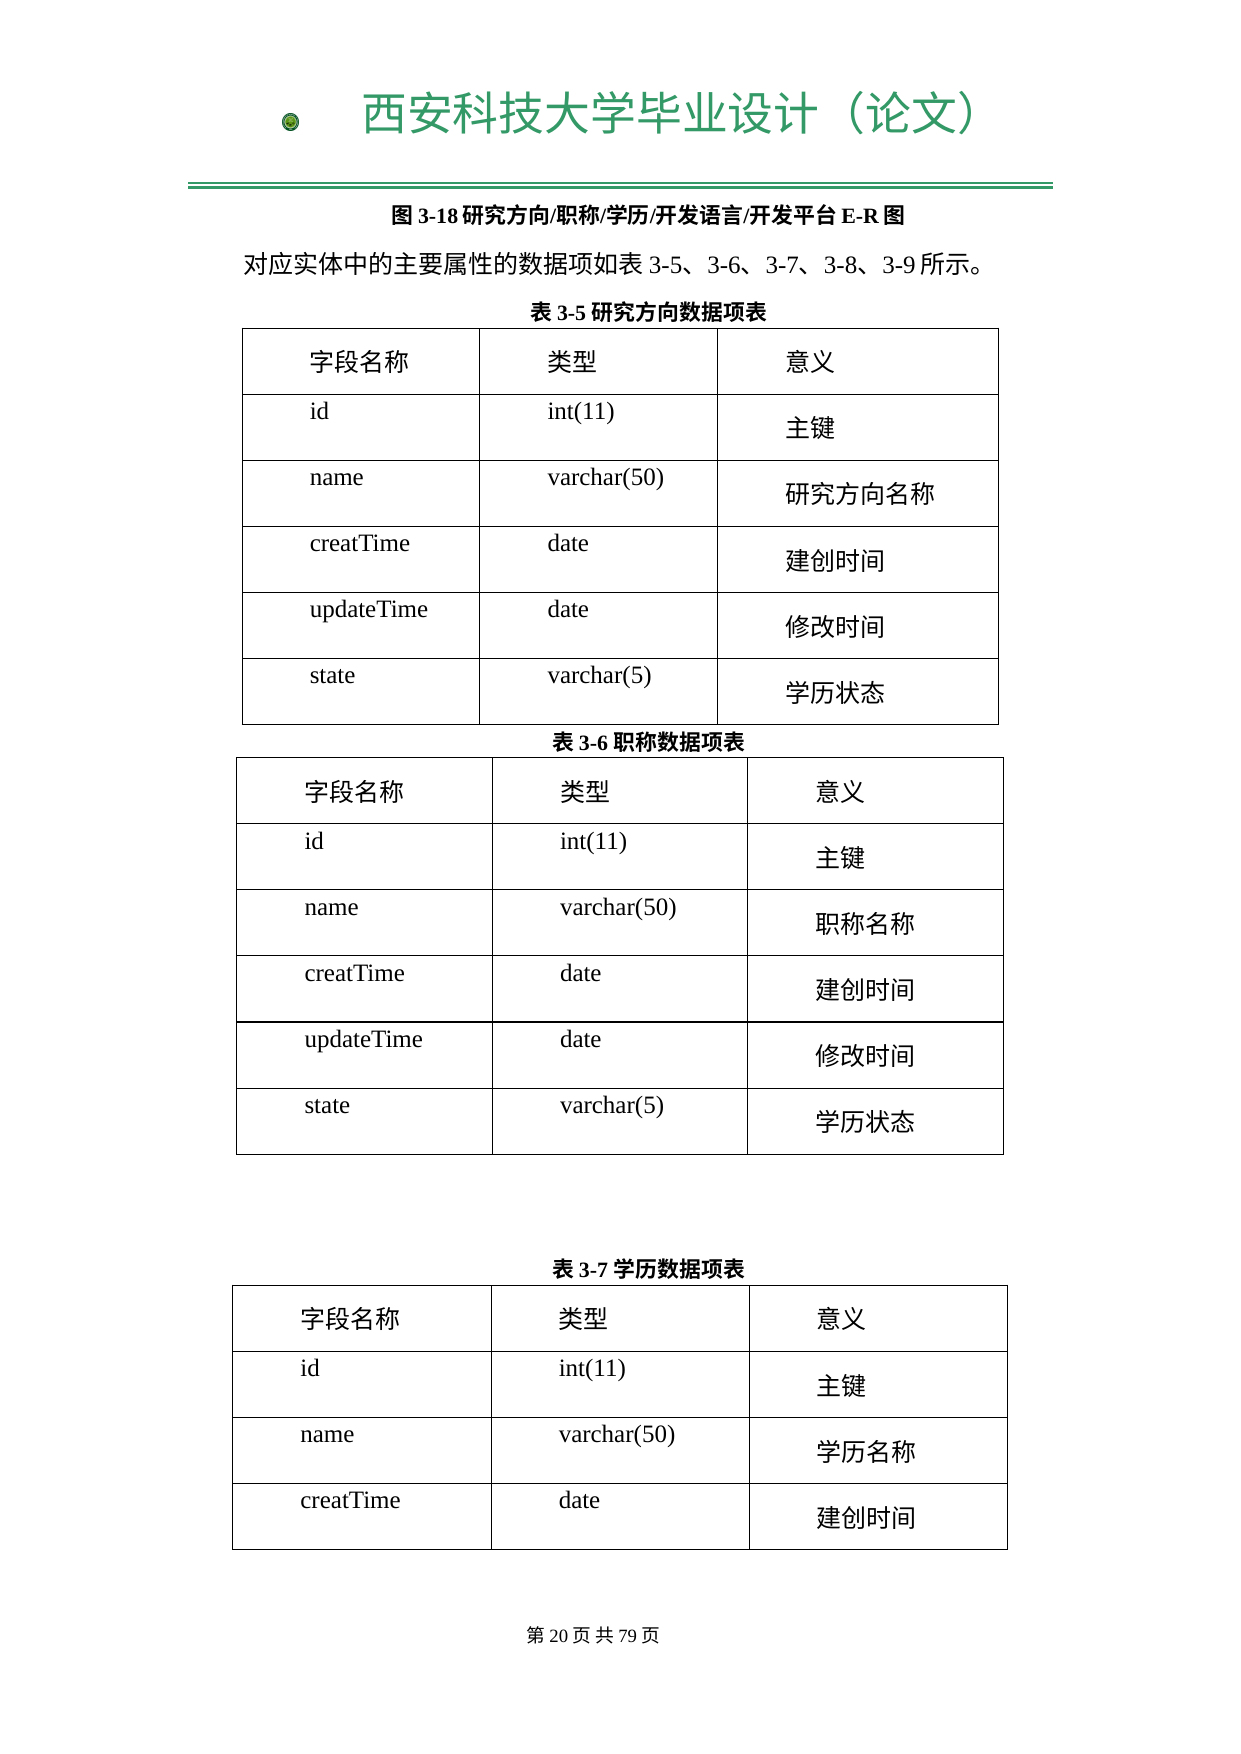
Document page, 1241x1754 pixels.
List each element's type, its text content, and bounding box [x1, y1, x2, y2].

table_cell varchar(50) [480, 461, 717, 526]
table_cell date [493, 956, 747, 1021]
table_cell 研究方向名称 [718, 461, 998, 526]
table_cell int(11) [480, 395, 717, 459]
table_header 类型 [493, 758, 747, 823]
table_header 意义 [750, 1286, 1007, 1351]
table_cell id [243, 395, 479, 459]
table_cell date [480, 527, 717, 592]
table_cell creatTime [243, 527, 479, 592]
table_cell varchar(5) [493, 1089, 747, 1153]
table_cell 学历状态 [718, 659, 998, 724]
table_cell 建创时间 [750, 1484, 1007, 1549]
text 对应实体中的主要属性的数据项如表3-5、3-6、3-7、3-8、3-9所示。 [187, 230, 1053, 295]
table_cell creatTime [233, 1484, 491, 1549]
picture [282, 113, 299, 131]
text 表 3-6 职称数据项表 [187, 725, 1053, 757]
table_cell varchar(50) [493, 890, 747, 955]
table_header 类型 [480, 329, 717, 393]
table_cell id [237, 824, 492, 889]
table_cell 职称名称 [748, 890, 1003, 955]
table_cell updateTime [237, 1023, 492, 1087]
table_cell updateTime [243, 593, 479, 658]
table_cell name [237, 890, 492, 955]
table_cell int(11) [493, 824, 747, 889]
table_cell 修改时间 [748, 1023, 1003, 1087]
table_cell id [233, 1352, 491, 1417]
table_cell 主键 [748, 824, 1003, 889]
text 表 3-5 研究方向数据项表 [187, 295, 1053, 327]
table_cell 学历状态 [748, 1089, 1003, 1153]
table_cell 主键 [750, 1352, 1007, 1417]
text 表 3-7 学历数据项表 [187, 1252, 1053, 1284]
table_cell 建创时间 [748, 956, 1003, 1021]
table_header 字段名称 [243, 329, 479, 393]
table_cell state [237, 1089, 492, 1153]
table_cell 修改时间 [718, 593, 998, 658]
table_cell int(11) [492, 1352, 749, 1417]
text 图3-18研究方向/职称/学历/开发语言/开发平台E-R图 [187, 197, 1053, 230]
table_cell name [233, 1418, 491, 1483]
table_header 意义 [718, 329, 998, 393]
table_cell state [243, 659, 479, 724]
table_cell 学历名称 [750, 1418, 1007, 1483]
table_cell 主键 [718, 395, 998, 459]
table_header 意义 [748, 758, 1003, 823]
table_header 字段名称 [233, 1286, 491, 1351]
table_header 类型 [492, 1286, 749, 1351]
table_cell date [480, 593, 717, 658]
table_cell name [243, 461, 479, 526]
table_cell varchar(5) [480, 659, 717, 724]
table_cell 建创时间 [718, 527, 998, 592]
table_cell date [493, 1023, 747, 1087]
table_cell creatTime [237, 956, 492, 1021]
table_cell date [492, 1484, 749, 1549]
table_cell varchar(50) [492, 1418, 749, 1483]
table_header 字段名称 [237, 758, 492, 823]
